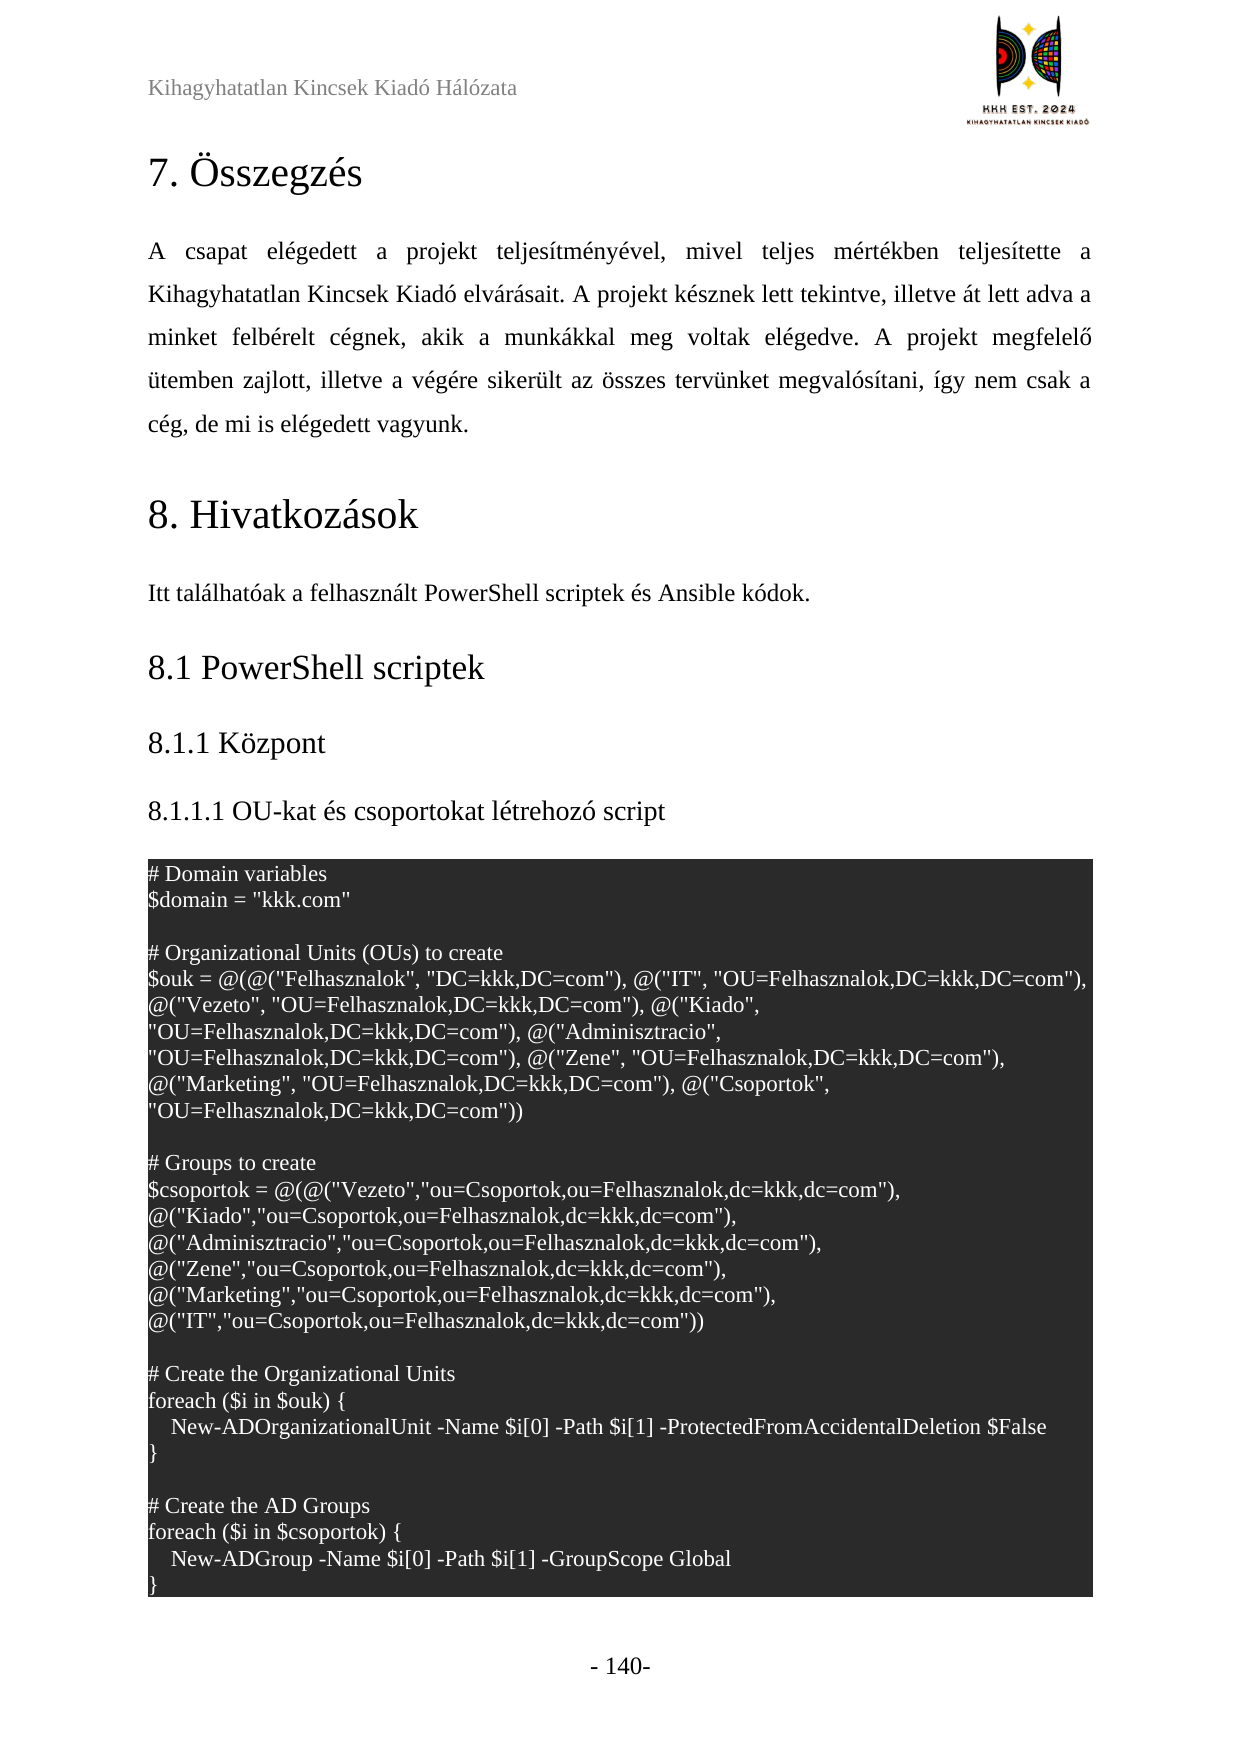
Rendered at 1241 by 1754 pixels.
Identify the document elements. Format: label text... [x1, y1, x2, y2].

text # Create the Organizational Units [148, 1360, 1093, 1387]
text Itt találhatóak a felhasznált PowerShell scriptek és Ansible kódok. [148, 578, 1093, 607]
text A csapat elégedett a projekt teljesítményével, mivel teljes mértékben teljesítette a Kihagyhatatlan Kincsek Kiadó elvárásait. A projekt késznek lett tekintve, illetve át lett adva a minket felbérelt cégnek, akik a munkákkal meg voltak elégedve. A projekt megfelelő ütemben zajlott, illetve a végére sikerült az összes tervünket megvalósítani, így nem csak a cég, de mi is elégedett vagyunk. [148, 236, 1093, 437]
text $csoportok = @(@("Vezeto","ou=Csoportok,ou=Felhasznalok,dc=kkk,dc=com"), @("Kiado","ou=Csoportok,ou=Felhasznalok,dc=kkk,dc=com"), @("Adminisztracio","ou=Csoportok,ou=Felhasznalok,dc=kkk,dc=com"), @("Zene","ou=Csoportok,ou=Felhasznalok,dc=kkk,dc=com"), @("Marketing","ou=Csoportok,ou=Felhasznalok,dc=kkk,dc=com"), @("IT","ou=Csoportok,ou=Felhasznalok,dc=kkk,dc=com")) [148, 1176, 1093, 1334]
text # Create the AD Groups [148, 1492, 1093, 1518]
text foreach ($i in $csoportok) { [148, 1518, 1093, 1545]
text # Domain variables [148, 859, 1093, 886]
text foreach ($i in $ouk) { [148, 1387, 1093, 1413]
text # Groups to create [148, 1149, 1093, 1176]
text $domain = "kkk.com" [148, 886, 1093, 912]
text 8.1.1 Központ [148, 724, 1093, 760]
text } [148, 1571, 1093, 1597]
text } [148, 1439, 1093, 1466]
text New-ADGroup -Name $i[0] -Path $i[1] -GroupScope Global [148, 1545, 1093, 1571]
text 8.1 PowerShell scriptek [148, 646, 1093, 687]
text # Organizational Units (OUs) to create [148, 939, 1093, 965]
text New-ADOrganizationalUnit -Name $i[0] -Path $i[1] -ProtectedFromAccidentalDeletion $False [148, 1413, 1093, 1439]
text 8. Hivatkozások [148, 489, 1093, 537]
text 8.1.1.1 OU-kat és csoportokat létrehozó script [148, 794, 1093, 827]
picture [958, 4, 1094, 130]
text $ouk = @(@("Felhasznalok", "DC=kkk,DC=com"), @("IT", "OU=Felhasznalok,DC=kkk,DC=com"), @("Vezeto", "OU=Felhasznalok,DC=kkk,DC=com"), @("Kiado", "OU=Felhasznalok,DC=kkk,DC=com"), @("Adminisztracio", "OU=Felhasznalok,DC=kkk,DC=com"), @("Zene", "OU=Felhasznalok,DC=kkk,DC=com"), @("Marketing", "OU=Felhasznalok,DC=kkk,DC=com"), @("Csoportok", "OU=Felhasznalok,DC=kkk,DC=com")) [148, 965, 1093, 1123]
text 7. Összegzés [148, 148, 1093, 196]
